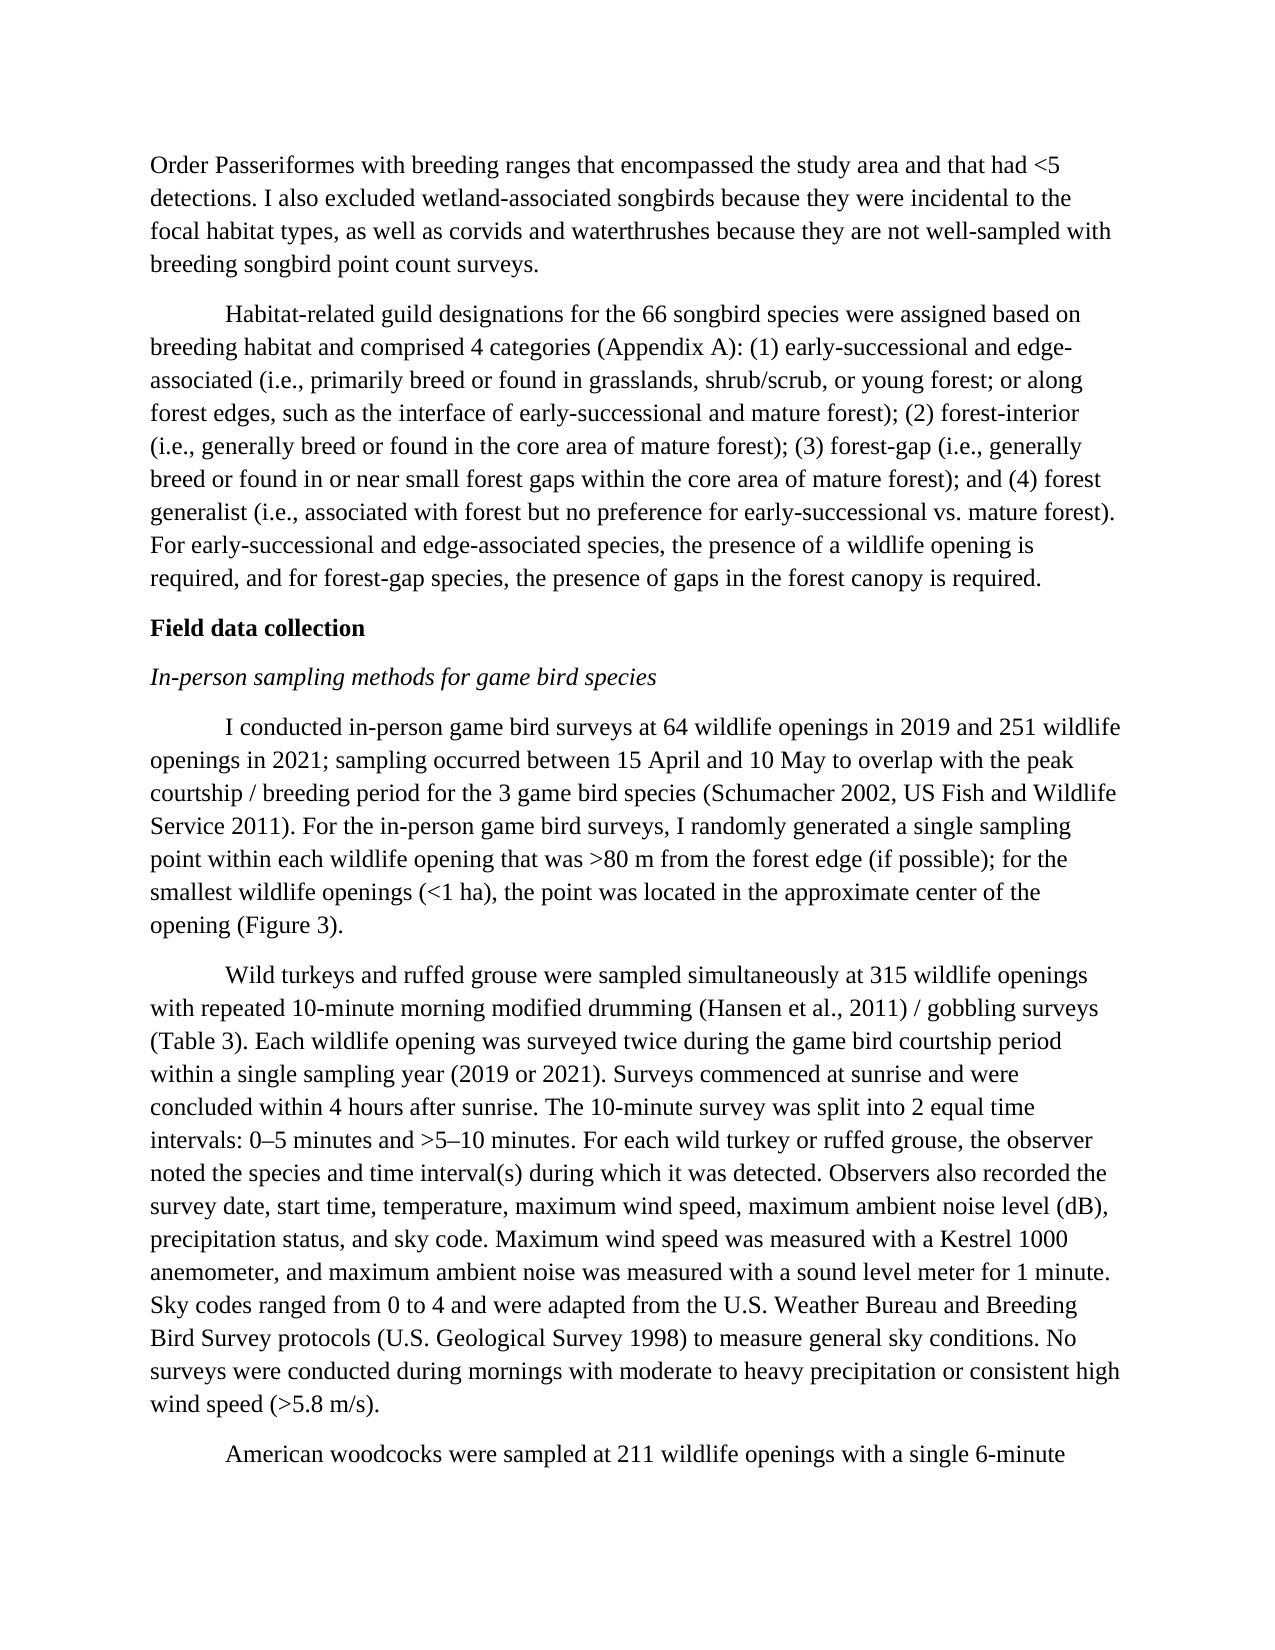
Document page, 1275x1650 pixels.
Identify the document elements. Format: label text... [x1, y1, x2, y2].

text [150, 1439, 1125, 1467]
text I conducted in-person game bird surveys at 64 wildlife openings in 2019 and 251 wildlife openings in 2021; sampling occurred between 15 April and 10 May to overlap with the peak courtship / breeding period for the 3 game bird species (Schumacher 2002, US Fish and Wildlife Service 2011). For the in-person game bird surveys, I randomly generated a single sampling point within each wildlife opening that was >80 m from the forest edge (if possible); for the smallest wildlife openings (<1 ha), the point was located in the approximate center of the opening (Figure 3). [150, 712, 1125, 939]
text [150, 150, 1125, 278]
text Field data collection [150, 613, 1125, 641]
text Habitat-related guild designations for the 66 songbird species were assigned based on breeding habitat and comprised 4 categories (Appendix A): (1) early-successional and edge-associated (i.e., primarily breed or found in grasslands, shrub/scrub, or young forest; or along forest edges, such as the interface of early-successional and mature forest); (2) forest-interior (i.e., generally breed or found in the core area of mature forest); (3) forest-gap (i.e., generally breed or found in or near small forest gaps within the core area of mature forest); and (4) forest generalist (i.e., associated with forest but no preference for early-successional vs. mature forest). For early-successional and edge-associated species, the presence of a wildlife opening is required, and for forest-gap species, the presence of gaps in the forest canopy is required. [150, 299, 1125, 592]
text Wild turkeys and ruffed grouse were sampled simultaneously at 315 wildlife openings with repeated 10-minute morning modified drumming (Hansen et al., 2011) / gobbling surveys (Table 3). Each wildlife opening was surveyed twice during the game bird courtship period within a single sampling year (2019 or 2021). Surveys commenced at sunrise and were concluded within 4 hours after sunrise. The 10-minute survey was split into 2 equal time intervals: 0–5 minutes and >5–10 minutes. For each wild turkey or ruffed grouse, the observer noted the species and time interval(s) during which it was detected. Observers also recorded the survey date, start time, temperature, maximum wind speed, maximum ambient noise level (dB), precipitation status, and sky code. Maximum wind speed was measured with a Kestrel 1000 anemometer, and maximum ambient noise was measured with a sound level meter for 1 minute. Sky codes ranged from 0 to 4 and were adapted from the U.S. Weather Bureau and Breeding Bird Survey protocols (U.S. Geological Survey 1998) to measure general sky conditions. No surveys were conducted during mornings with moderate to heavy precipitation or consistent high wind speed (>5.8 m/s). [150, 960, 1125, 1418]
text In-person sampling methods for game bird species [150, 662, 1125, 691]
